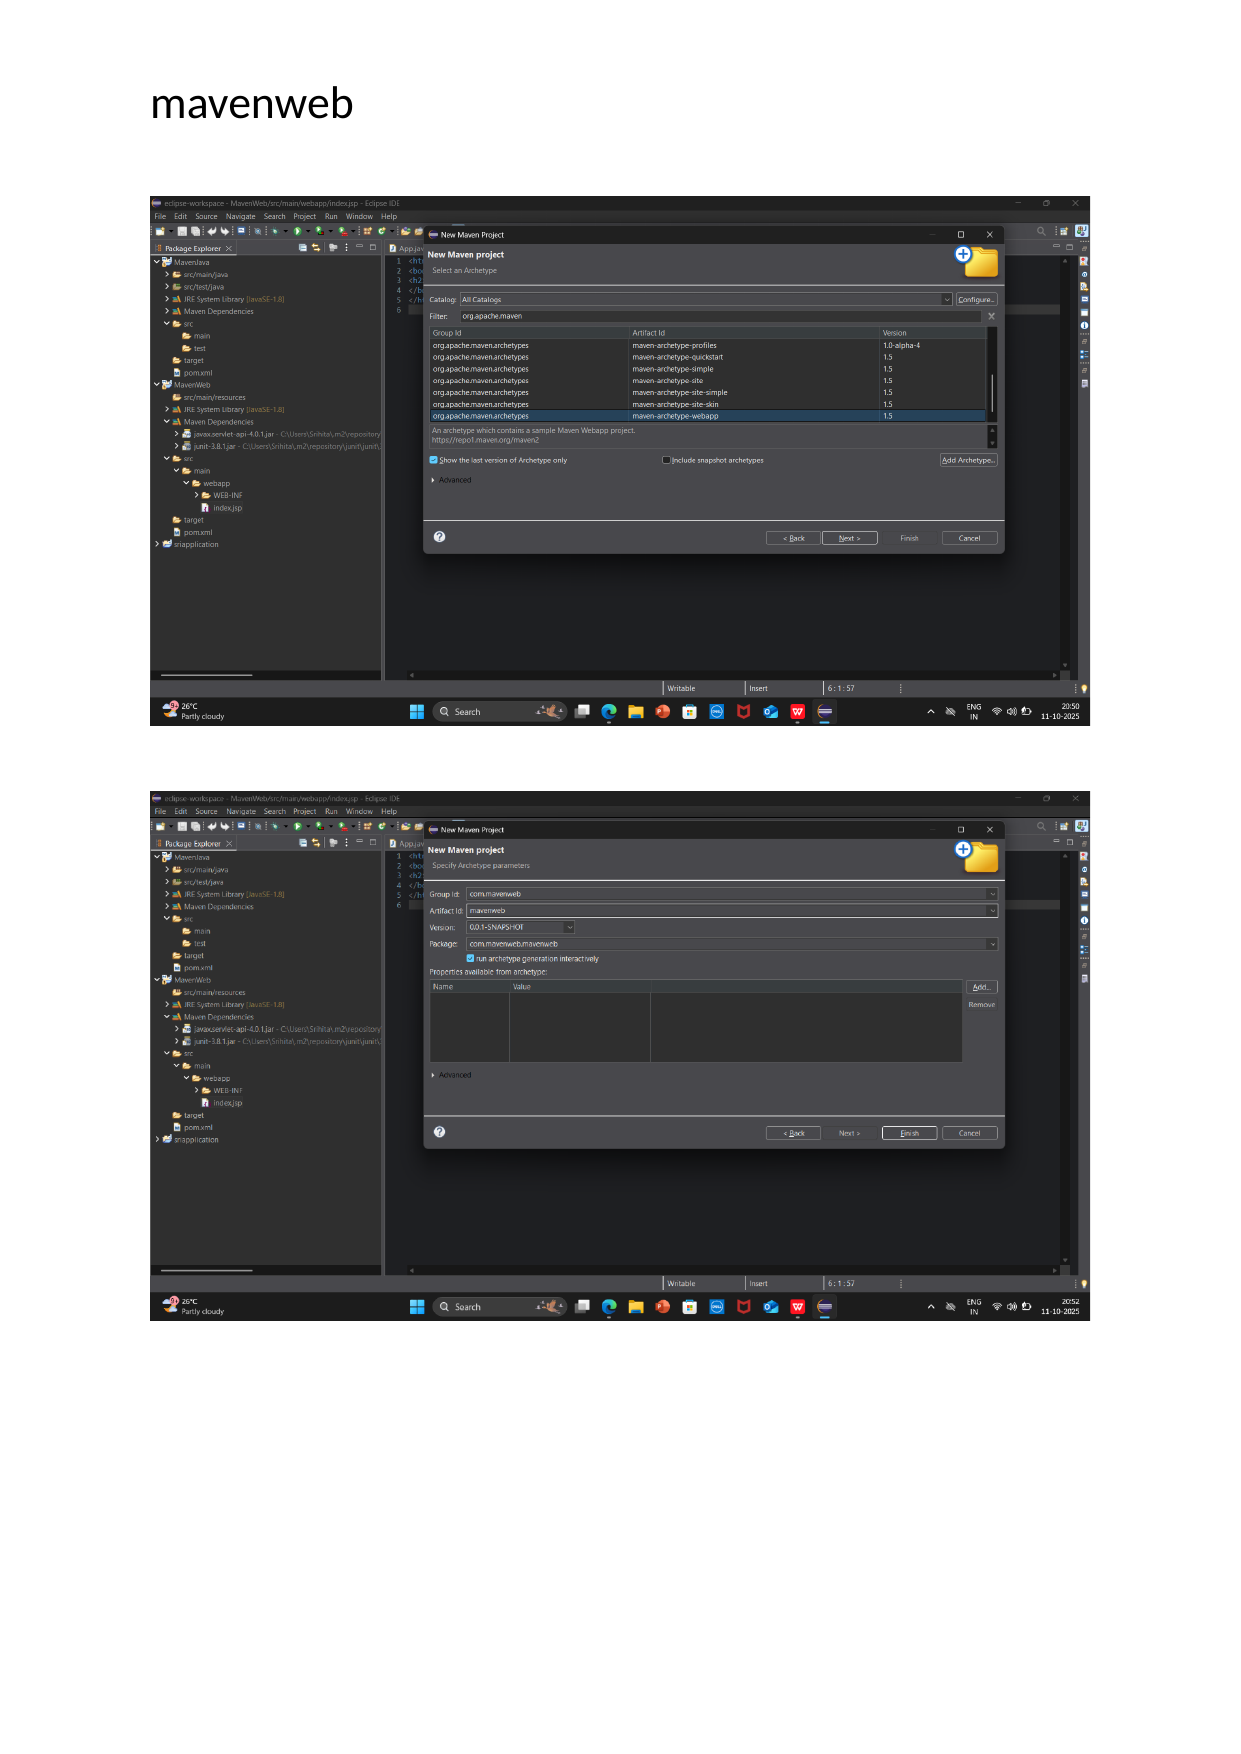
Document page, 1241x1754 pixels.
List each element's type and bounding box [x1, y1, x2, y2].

picture [150, 196, 1091, 726]
picture [150, 791, 1091, 1321]
